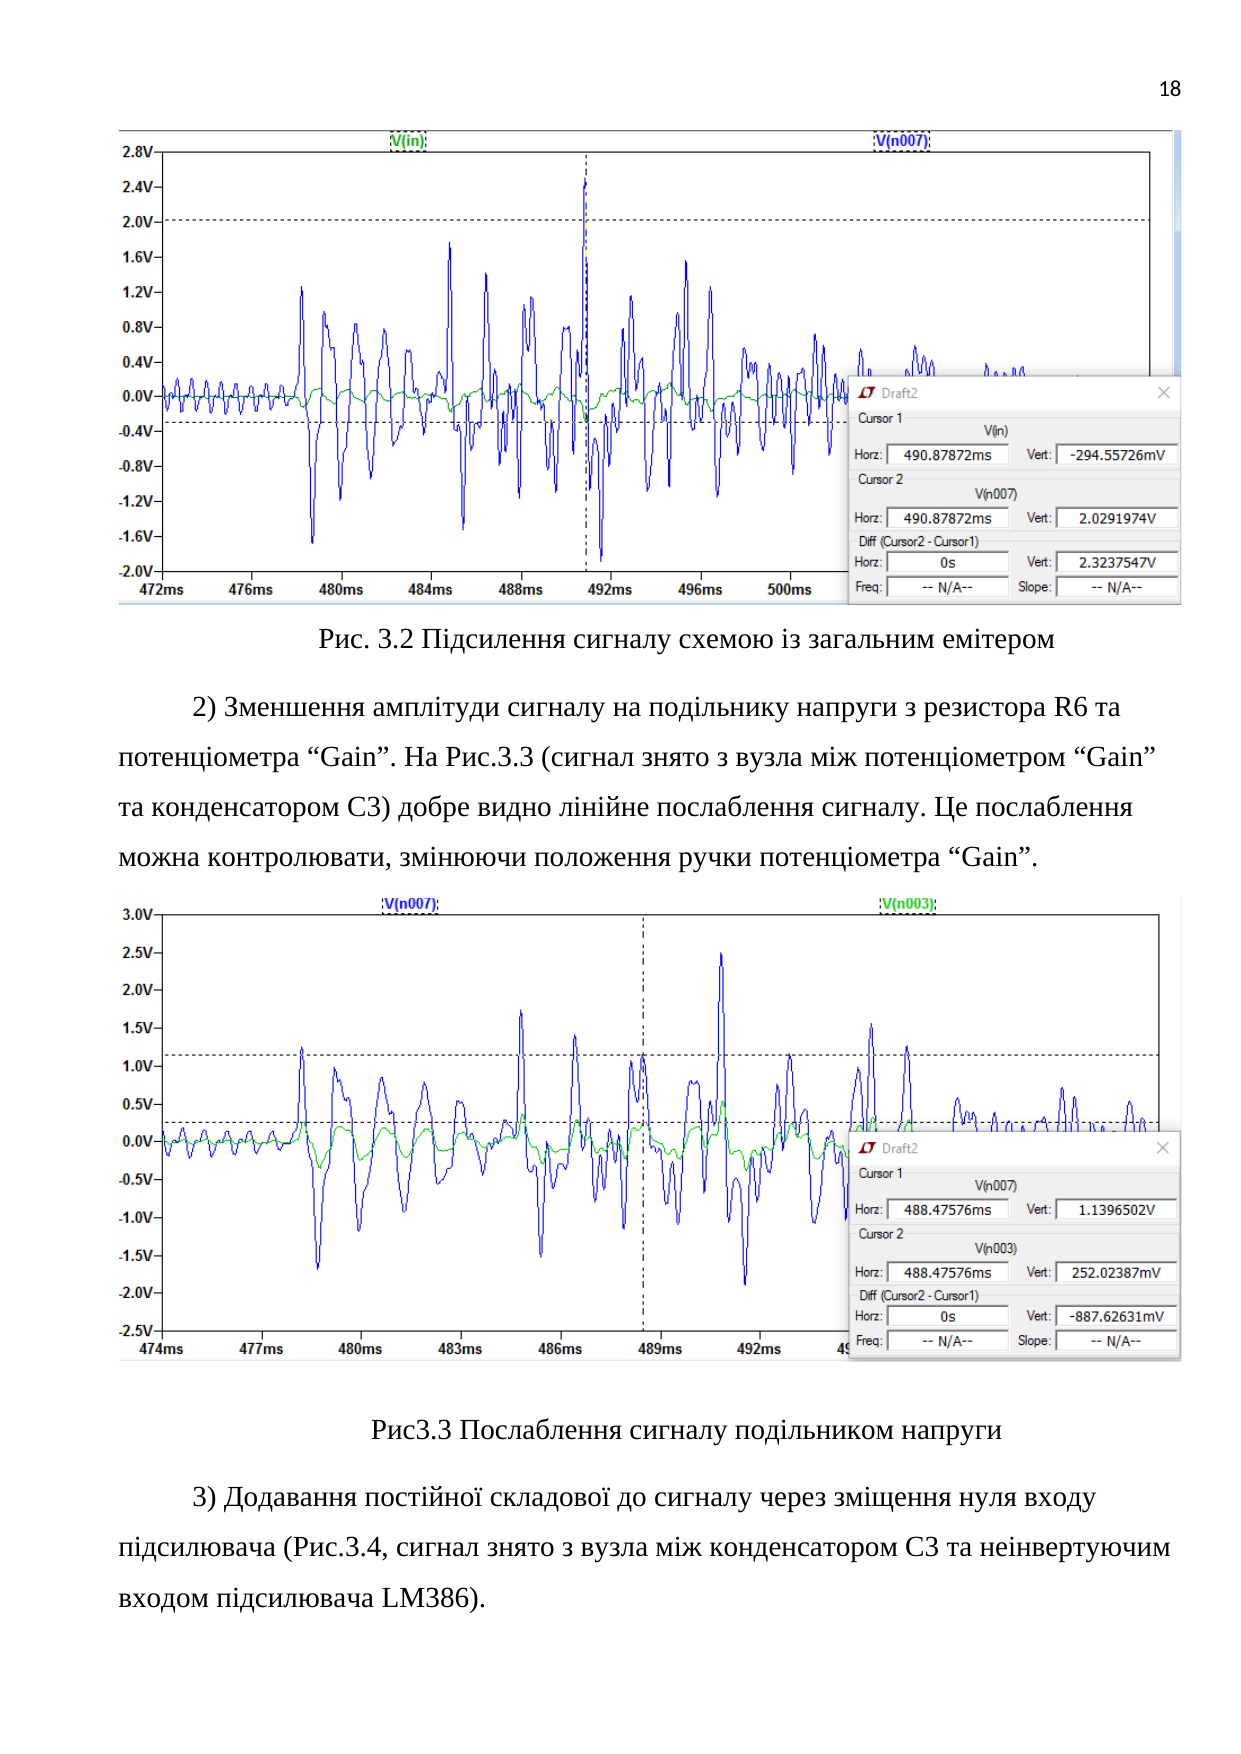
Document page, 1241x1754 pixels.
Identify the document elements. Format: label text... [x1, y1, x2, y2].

text 3) Додавання постійної складової до сигналу через зміщення нуля входу підсилювача (Рис.3.4, сигнал знято з вузла між конденсатором С3 та неінвертуючим входом підсилювача LM386). [118, 1479, 1181, 1613]
text Рис. 3.2 Підсилення сигналу схемою із загальним емітером [118, 605, 1181, 655]
text 2) Зменшення амплітуди сигналу на подільнику напруги з резистора R6 та потенціометра “Gain”. На Рис.3.3 (сигнал знято з вузла між потенціометром “Gain” та конденсатором С3) добре видно лінійне послаблення сигналу. Це послаблення можна контролювати, змінюючи положення ручки потенціометра “Gain”. [118, 689, 1181, 873]
picture [118, 898, 1182, 1362]
text Рис3.3 Послаблення сигналу подільником напруги [118, 1362, 1181, 1446]
picture [118, 130, 1182, 605]
